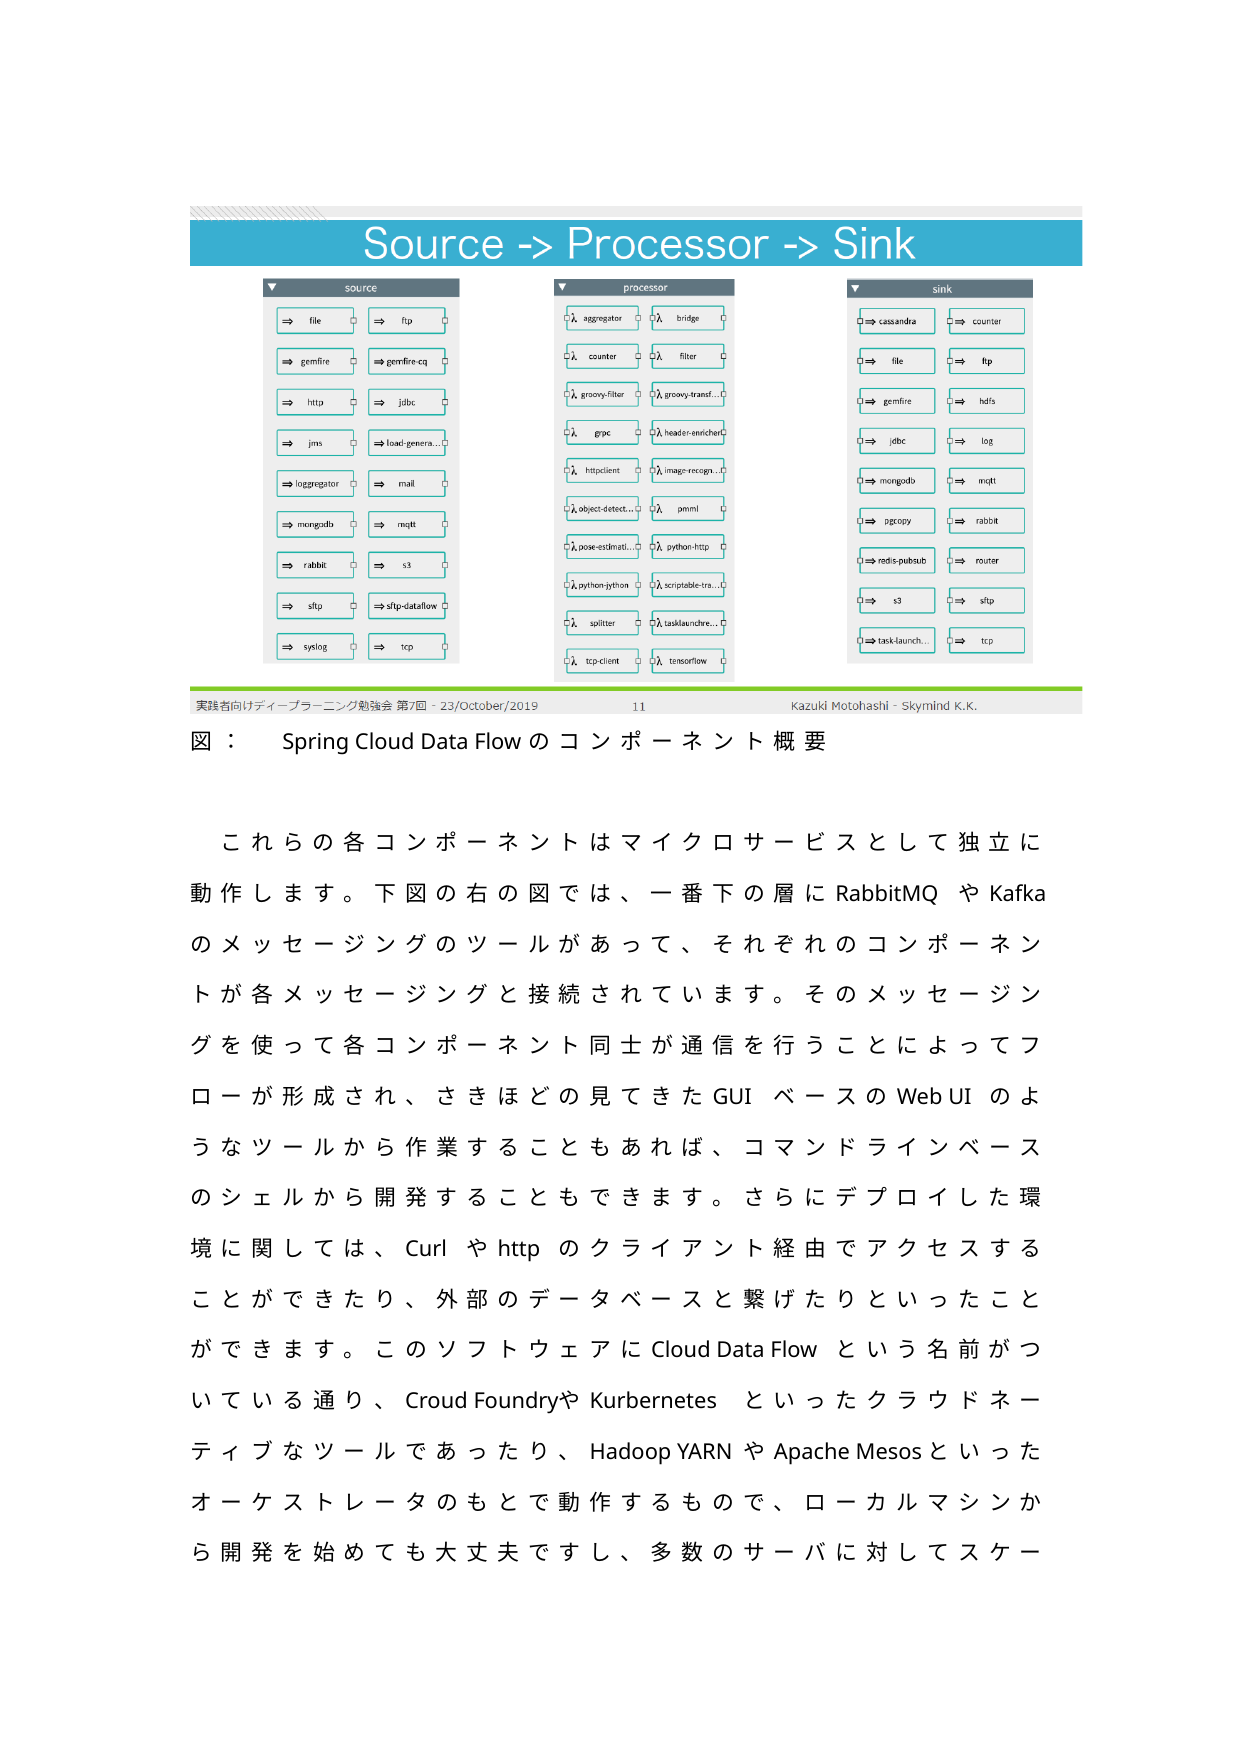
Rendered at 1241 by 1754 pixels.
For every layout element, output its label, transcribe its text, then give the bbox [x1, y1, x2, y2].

picture [190, 206, 1083, 714]
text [190, 816, 1050, 1577]
text 図： Spring Cloud Data Flowのコンポーネント概要 [190, 714, 1050, 765]
